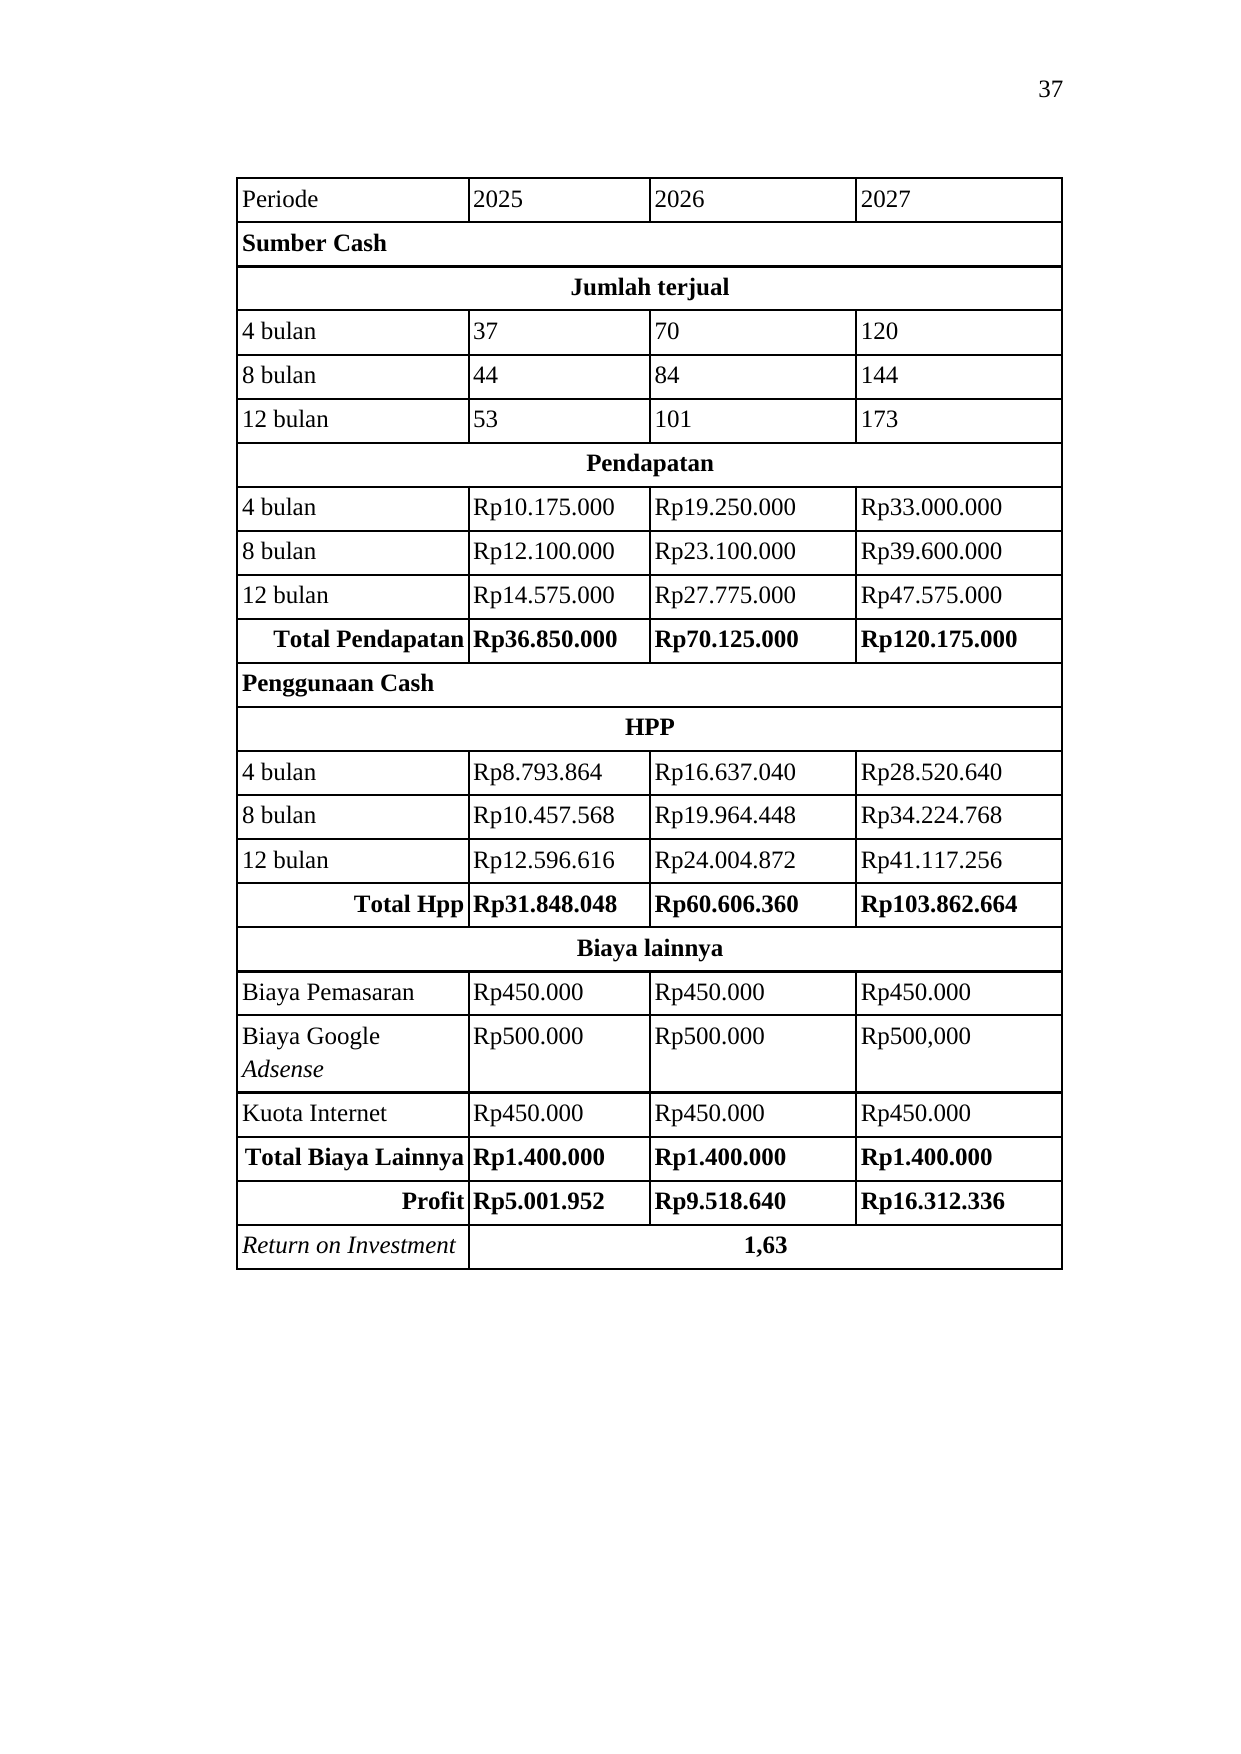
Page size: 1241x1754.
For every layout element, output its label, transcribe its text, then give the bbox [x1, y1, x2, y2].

table_cell Rp19.964.448 [651, 796, 855, 838]
table_cell Rp1.400.000 [857, 1138, 1061, 1179]
table_cell Rp14.575.000 [470, 576, 649, 618]
table_cell Rp1.400.000 [651, 1138, 855, 1179]
table_cell Kuota Internet [238, 1094, 468, 1136]
table_cell 101 [651, 400, 855, 442]
table_cell 12 bulan [238, 840, 468, 882]
table_cell 144 [857, 356, 1061, 397]
table_cell Rp120.175.000 [857, 620, 1061, 662]
table_cell Rp36.850.000 [470, 620, 649, 662]
table_cell Rp1.400.000 [470, 1138, 649, 1179]
table_cell 8 bulan [238, 532, 468, 574]
table_cell 2027 [857, 179, 1061, 221]
table_cell Rp19.250.000 [651, 488, 855, 530]
table_cell 1,63 [470, 1226, 1061, 1268]
table_cell Jumlah terjual [238, 268, 1061, 309]
table_cell Rp10.457.568 [470, 796, 649, 838]
table_cell Biaya Pemasaran [238, 973, 468, 1014]
table_cell 12 bulan [238, 576, 468, 618]
table_cell Sumber Cash [238, 223, 1061, 265]
table_cell Rp8.793.864 [470, 752, 649, 794]
table_cell 8 bulan [238, 796, 468, 838]
table_cell 173 [857, 400, 1061, 442]
table_cell Rp10.175.000 [470, 488, 649, 530]
table_cell 8 bulan [238, 356, 468, 397]
table_cell Rp12.100.000 [470, 532, 649, 574]
table_cell Penggunaan Cash [238, 664, 1061, 706]
table_cell Rp500,000 [857, 1016, 1061, 1091]
table_cell Total Pendapatan [238, 620, 468, 662]
table_cell 4 bulan [238, 752, 468, 794]
table_cell Rp47.575.000 [857, 576, 1061, 618]
table_cell Rp41.117.256 [857, 840, 1061, 882]
table_cell Total Biaya Lainnya [238, 1138, 468, 1179]
table_cell Rp16.637.040 [651, 752, 855, 794]
table_cell 4 bulan [238, 311, 468, 353]
table_cell HPP [238, 708, 1061, 750]
table_cell Total Hpp [238, 884, 468, 926]
table_cell 4 bulan [238, 488, 468, 530]
table_cell Rp450.000 [470, 1094, 649, 1136]
table_cell Rp450.000 [651, 973, 855, 1014]
table_cell 44 [470, 356, 649, 397]
table_cell 120 [857, 311, 1061, 353]
table_cell Biaya lainnya [238, 928, 1061, 970]
table_cell 12 bulan [238, 400, 468, 442]
table_cell Rp500.000 [470, 1016, 649, 1091]
table_cell Rp450.000 [651, 1094, 855, 1136]
table_cell Profit [238, 1182, 468, 1224]
table_cell Rp450.000 [470, 973, 649, 1014]
table_cell Rp34.224.768 [857, 796, 1061, 838]
table_cell Rp60.606.360 [651, 884, 855, 926]
table_cell Rp500.000 [651, 1016, 855, 1091]
table_cell Rp23.100.000 [651, 532, 855, 574]
table_cell Rp16.312.336 [857, 1182, 1061, 1224]
table_cell Rp28.520.640 [857, 752, 1061, 794]
table_cell 37 [470, 311, 649, 353]
table_cell 70 [651, 311, 855, 353]
table_cell Rp27.775.000 [651, 576, 855, 618]
table_cell Rp70.125.000 [651, 620, 855, 662]
table_cell Rp103.862.664 [857, 884, 1061, 926]
table_cell Pendapatan [238, 444, 1061, 486]
table_cell 84 [651, 356, 855, 397]
table_cell Rp450.000 [857, 973, 1061, 1014]
table_cell Rp33.000.000 [857, 488, 1061, 530]
table_cell Rp5.001.952 [470, 1182, 649, 1224]
table_cell Periode [238, 179, 468, 221]
table_cell Rp9.518.640 [651, 1182, 855, 1224]
table_cell Rp24.004.872 [651, 840, 855, 882]
table_cell Rp12.596.616 [470, 840, 649, 882]
table_cell 2025 [470, 179, 649, 221]
table_cell Rp39.600.000 [857, 532, 1061, 574]
table_cell 2026 [651, 179, 855, 221]
table_cell Biaya Google Adsense [238, 1016, 468, 1091]
table_cell Return on Investment [238, 1226, 468, 1268]
table_cell Rp31.848.048 [470, 884, 649, 926]
table_cell 53 [470, 400, 649, 442]
table_cell Rp450.000 [857, 1094, 1061, 1136]
